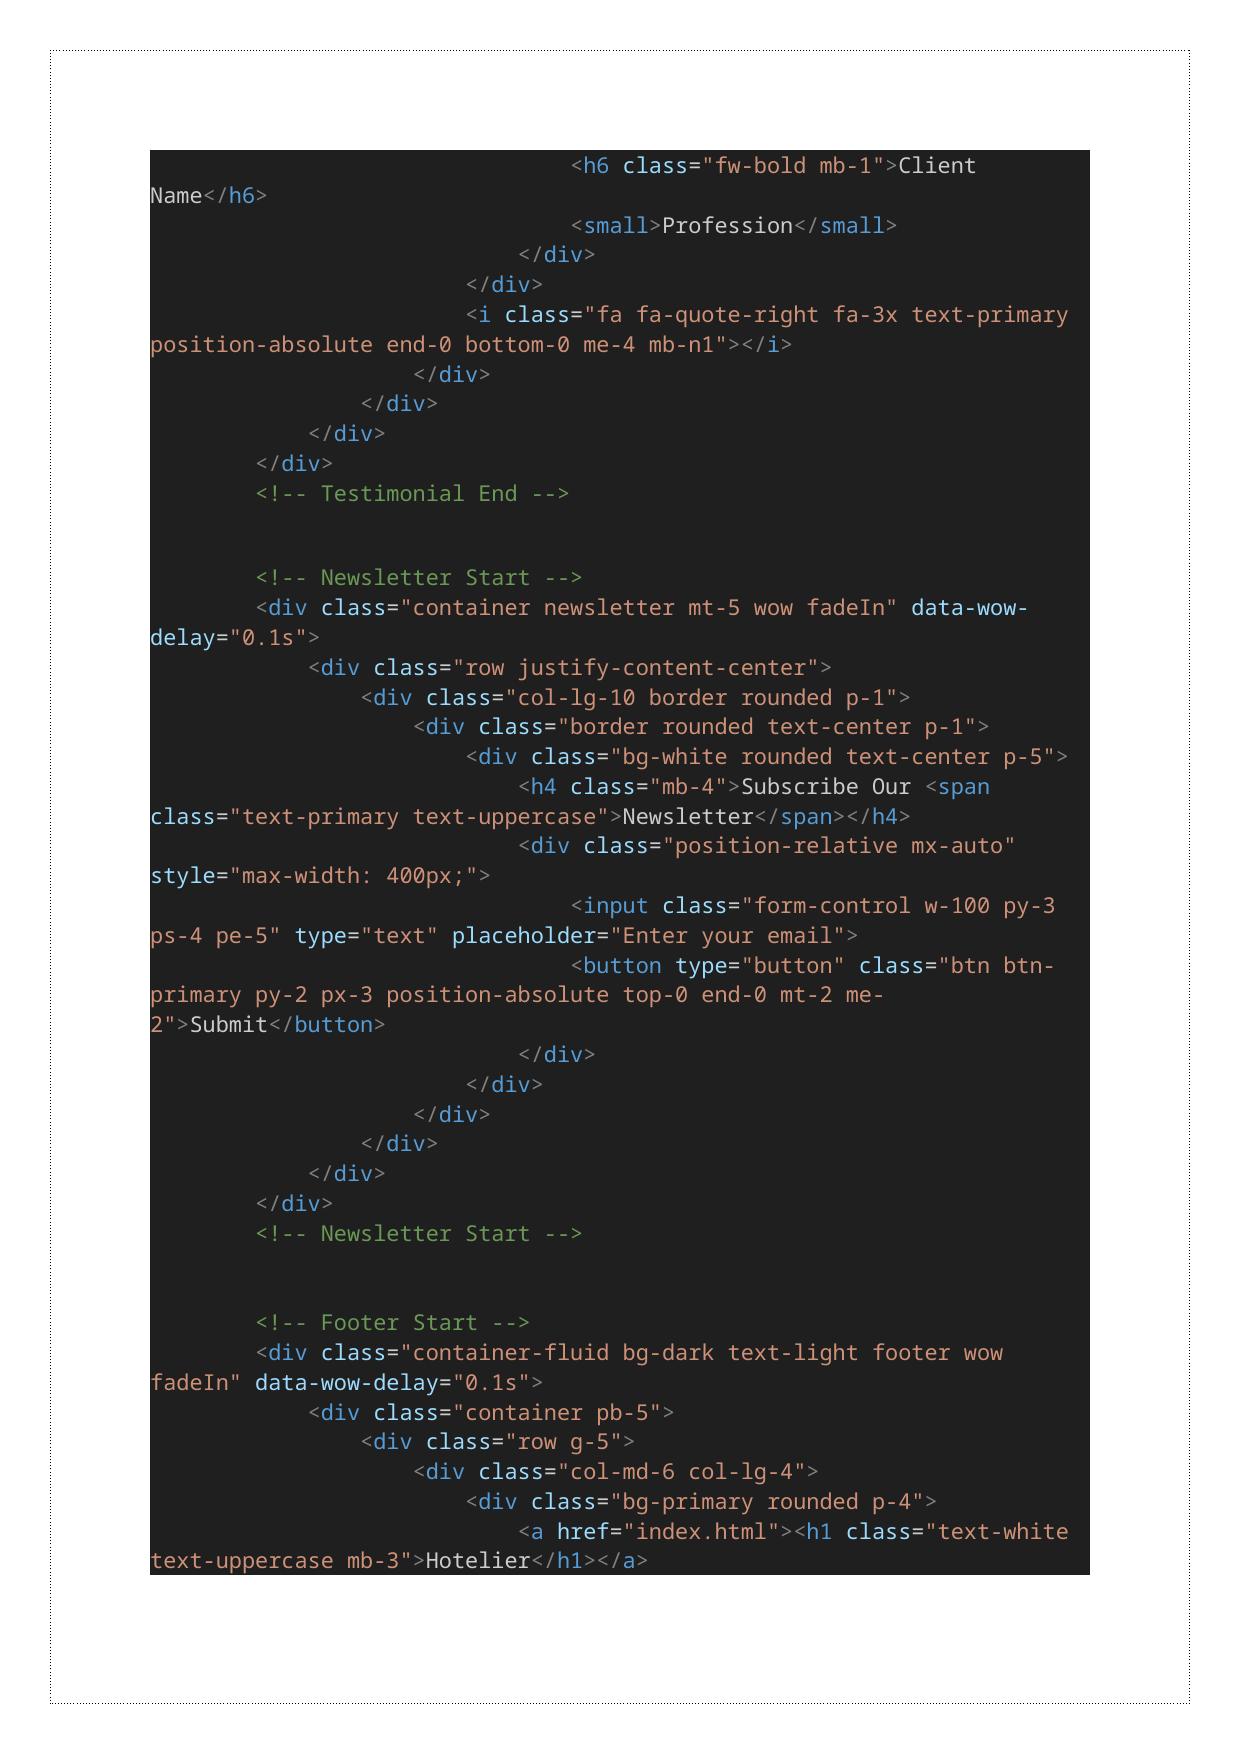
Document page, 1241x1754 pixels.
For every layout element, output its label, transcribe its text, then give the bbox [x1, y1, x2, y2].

text </div> [150, 1188, 1090, 1218]
text <div class="container newsletter mt-5 wow fadeIn" data-wow-delay="0.1s"> [150, 592, 1090, 652]
text </div> [150, 269, 1090, 299]
text </div> [150, 239, 1090, 269]
text <div class="row g-5"> [150, 1426, 1090, 1456]
text <div class="border rounded text-center p-1"> [150, 711, 1090, 741]
text <div class="col-md-6 col-lg-4"> [150, 1456, 1090, 1486]
text <div class="container pb-5"> [150, 1396, 1090, 1426]
text <!-- Testimonial End --> [150, 478, 1090, 507]
text <!-- Newsletter Start --> [150, 562, 1090, 592]
text <i class="fa fa-quote-right fa-3x text-primary position-absolute end-0 bottom-0 me-4 mb-n1"></i> [150, 299, 1090, 358]
text <div class="row justify-content-center"> [150, 652, 1090, 681]
text <!-- Newsletter Start --> [150, 1218, 1090, 1247]
text </div> [150, 1098, 1090, 1128]
text <h6 class="fw-bold mb-1">Client Name</h6> [150, 150, 1090, 209]
text </div> [150, 1039, 1090, 1069]
text </div> [150, 1069, 1090, 1098]
text <div class="col-lg-10 border rounded p-1"> [150, 681, 1090, 711]
text <small>Profession</small> [150, 209, 1090, 239]
text <!-- Footer Start --> [150, 1307, 1090, 1337]
text </div> [150, 388, 1090, 418]
text </div> [150, 358, 1090, 388]
text <div class="bg-white rounded text-center p-5"> [150, 741, 1090, 771]
text <div class="bg-primary rounded p-4"> [150, 1486, 1090, 1516]
text <a href="index.html"><h1 class="text-white text-uppercase mb-3">Hotelier</h1></a> [150, 1516, 1090, 1575]
text </div> [150, 1158, 1090, 1188]
text <input class="form-control w-100 py-3 ps-4 pe-5" type="text" placeholder="Enter your email"> [150, 890, 1090, 949]
text <div class="position-relative mx-auto" style="max-width: 400px;"> [150, 830, 1090, 890]
text <button type="button" class="btn btn-primary py-2 px-3 position-absolute top-0 end-0 mt-2 me-2">Submit</button> [150, 949, 1090, 1039]
text </div> [150, 448, 1090, 478]
text </div> [150, 1128, 1090, 1158]
text <div class="container-fluid bg-dark text-light footer wow fadeIn" data-wow-delay="0.1s"> [150, 1337, 1090, 1396]
text <h4 class="mb-4">Subscribe Our <span class="text-primary text-uppercase">Newsletter</span></h4> [150, 771, 1090, 830]
text </div> [150, 418, 1090, 448]
